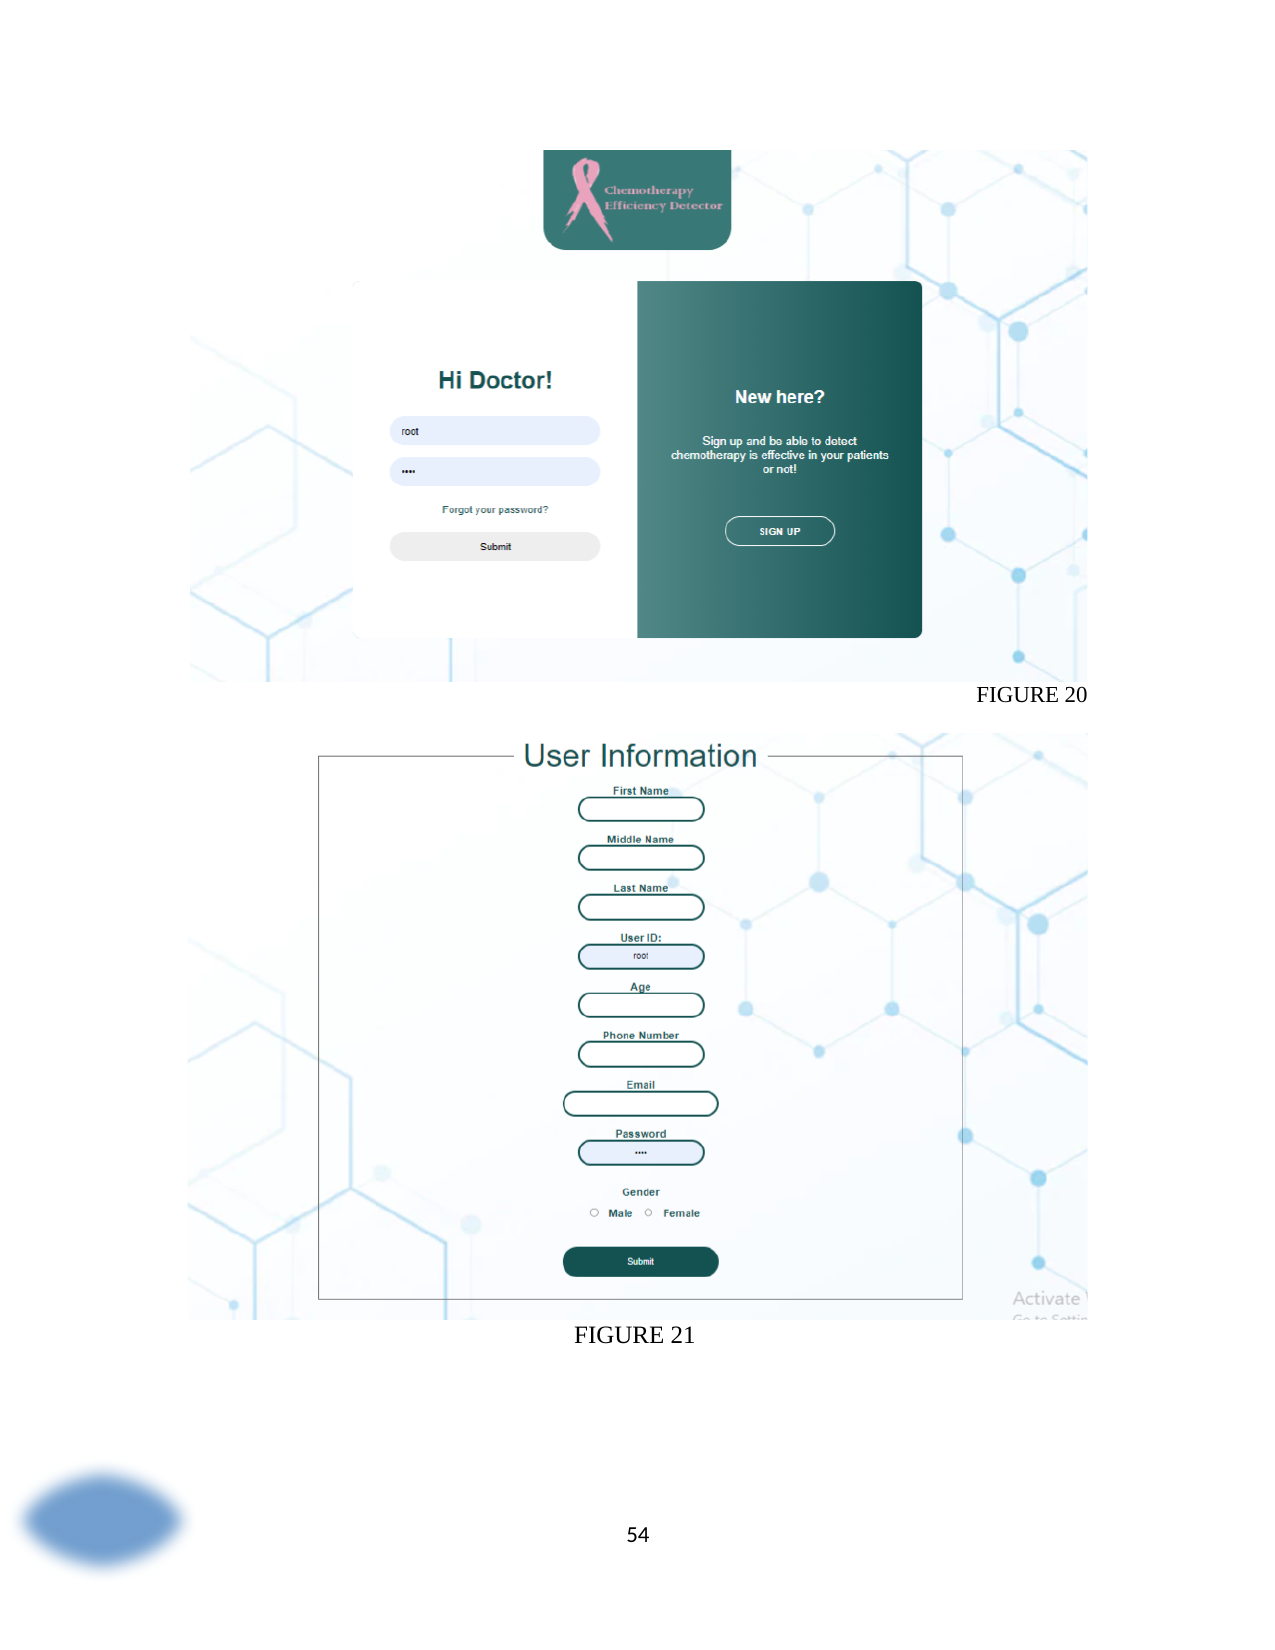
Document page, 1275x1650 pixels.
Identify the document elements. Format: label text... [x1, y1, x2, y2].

text FIGURE 21 [187, 1320, 1087, 1348]
picture [190, 150, 1088, 682]
picture [187, 733, 1088, 1320]
